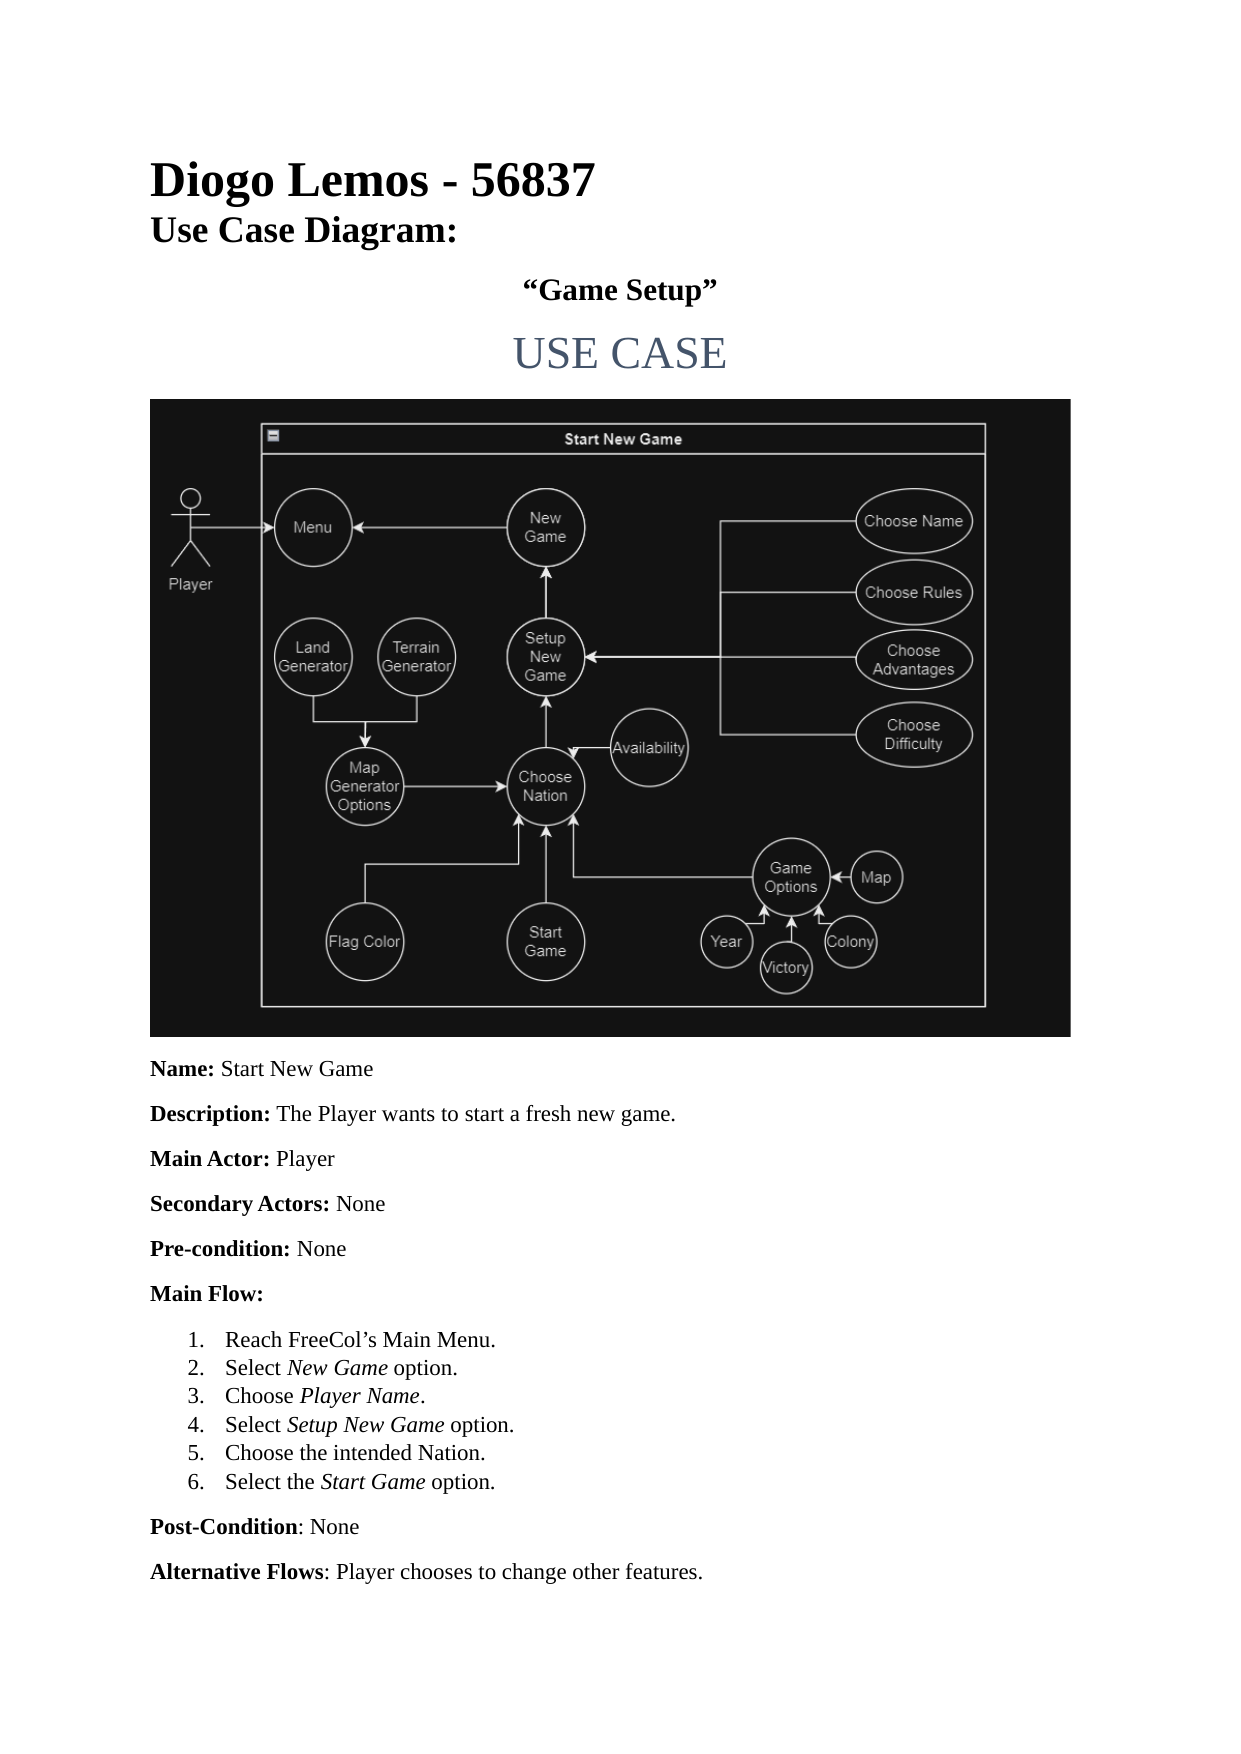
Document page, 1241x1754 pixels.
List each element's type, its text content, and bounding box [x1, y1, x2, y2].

text “Game Setup” [150, 271, 1090, 307]
text Main Actor: Player [150, 1145, 1090, 1172]
text Name: Start New Game [150, 1055, 1090, 1081]
picture [150, 399, 1071, 1037]
list Reach FreeCol’s Main Menu. [187, 1326, 1090, 1352]
text USE CASE [150, 326, 1090, 379]
list Choose Player Name. [187, 1382, 1090, 1409]
text Pre-condition: None [150, 1235, 1090, 1262]
title Diogo Lemos - 56837 [150, 150, 1090, 207]
text Description: The Player wants to start a fresh new game. [150, 1100, 1090, 1126]
text Main Flow: [150, 1281, 1090, 1307]
text Alternative Flows: Player chooses to change other features. [150, 1558, 1090, 1584]
list Select the Start Game option. [187, 1468, 1090, 1494]
list Choose the intended Nation. [187, 1439, 1090, 1466]
list Select New Game option. [187, 1354, 1090, 1380]
text Secondary Actors: None [150, 1190, 1090, 1217]
list Select Setup New Game option. [187, 1411, 1090, 1437]
subtitle Use Case Diagram: [150, 207, 1090, 251]
text Post-Condition: None [150, 1513, 1090, 1539]
